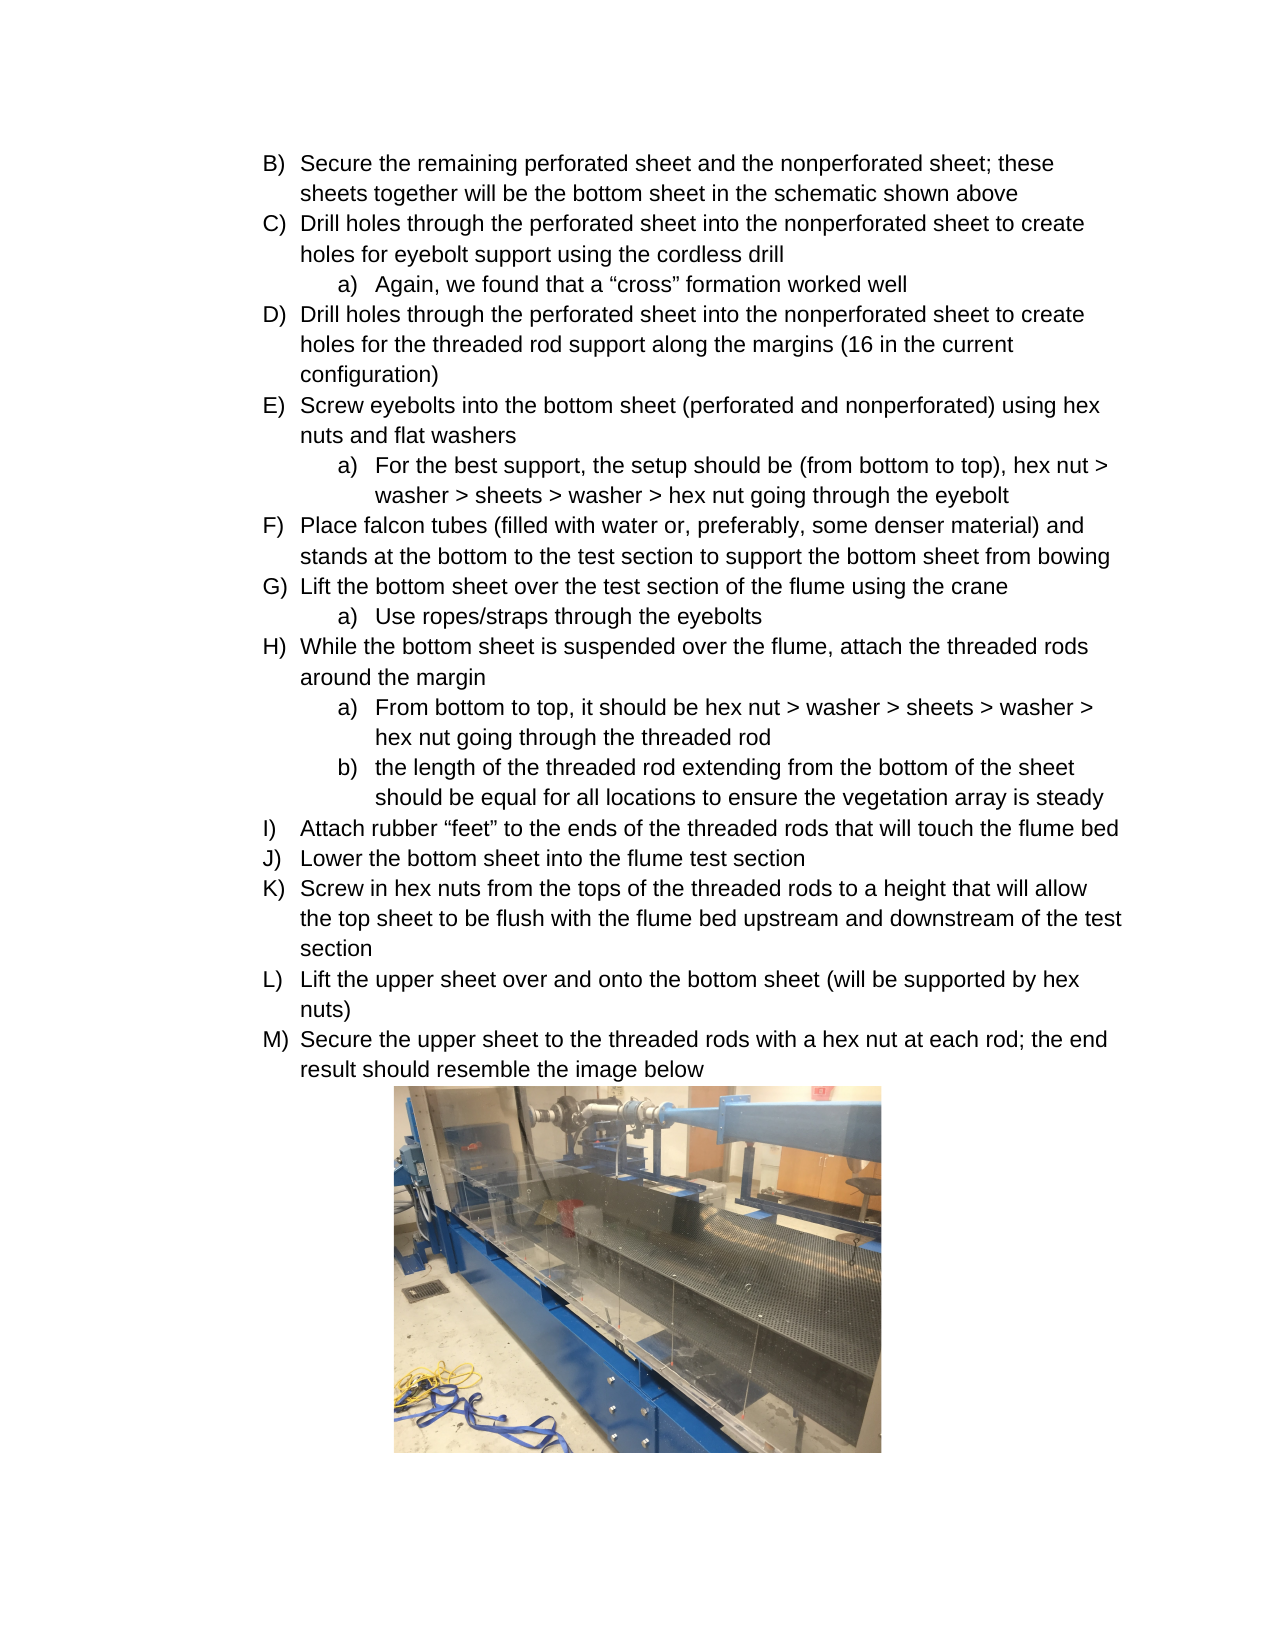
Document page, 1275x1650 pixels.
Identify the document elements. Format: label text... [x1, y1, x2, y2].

list For the best support, the setup should be (from bottom to top), hex nut > washer > sheets > washer > hex nut going through the eyebolt [337, 452, 1125, 509]
list Use ropes/straps through the eyebolts [337, 603, 1125, 629]
list While the bottom sheet is suspended over the flume, attach the threaded rods around the margin [262, 633, 1125, 690]
list Drill holes through the perforated sheet into the nonperforated sheet to create holes for the threaded rod support along the margins (16 in the current configuration) [262, 301, 1125, 388]
list From bottom to top, it should be hex nut > washer > sheets > washer > hex nut going through the threaded rod [337, 694, 1125, 750]
list Drill holes through the perforated sheet into the nonperforated sheet to create holes for eyebolt support using the cordless drill [262, 210, 1125, 267]
list the length of the threaded rod extending from the bottom of the sheet should be equal for all locations to ensure the vegetation array is steady [337, 754, 1125, 811]
list Secure the remaining perforated sheet and the nonperforated sheet; these sheets together will be the bottom sheet in the schematic shown above [262, 150, 1125, 207]
list Place falcon tubes (filled with water or, preferably, some denser material) and stands at the bottom to the test section to support the bottom sheet from bowing [262, 512, 1125, 569]
list Again, we found that a “cross” formation worked well [337, 271, 1125, 297]
list Lift the bottom sheet over the test section of the flume using the crane [262, 573, 1125, 599]
list Screw in hex nuts from the tops of the threaded rods to a height that will allow the top sheet to be flush with the flume bed upstream and downstream of the test section [262, 875, 1125, 962]
list Screw eyebolts into the bottom sheet (perforated and nonperforated) using hex nuts and flat washers [262, 392, 1125, 448]
list Lower the bottom sheet into the flume test section [262, 845, 1125, 871]
picture [393, 1086, 882, 1453]
list Attach rubber “feet” to the ends of the threaded rods that will touch the flume bed [262, 814, 1125, 841]
list Lift the upper sheet over and onto the bottom sheet (will be supported by hex nuts) [262, 966, 1125, 1022]
list Secure the upper sheet to the threaded rods with a hex nut at each rod; the end result should resemble the image below [262, 1026, 1125, 1083]
